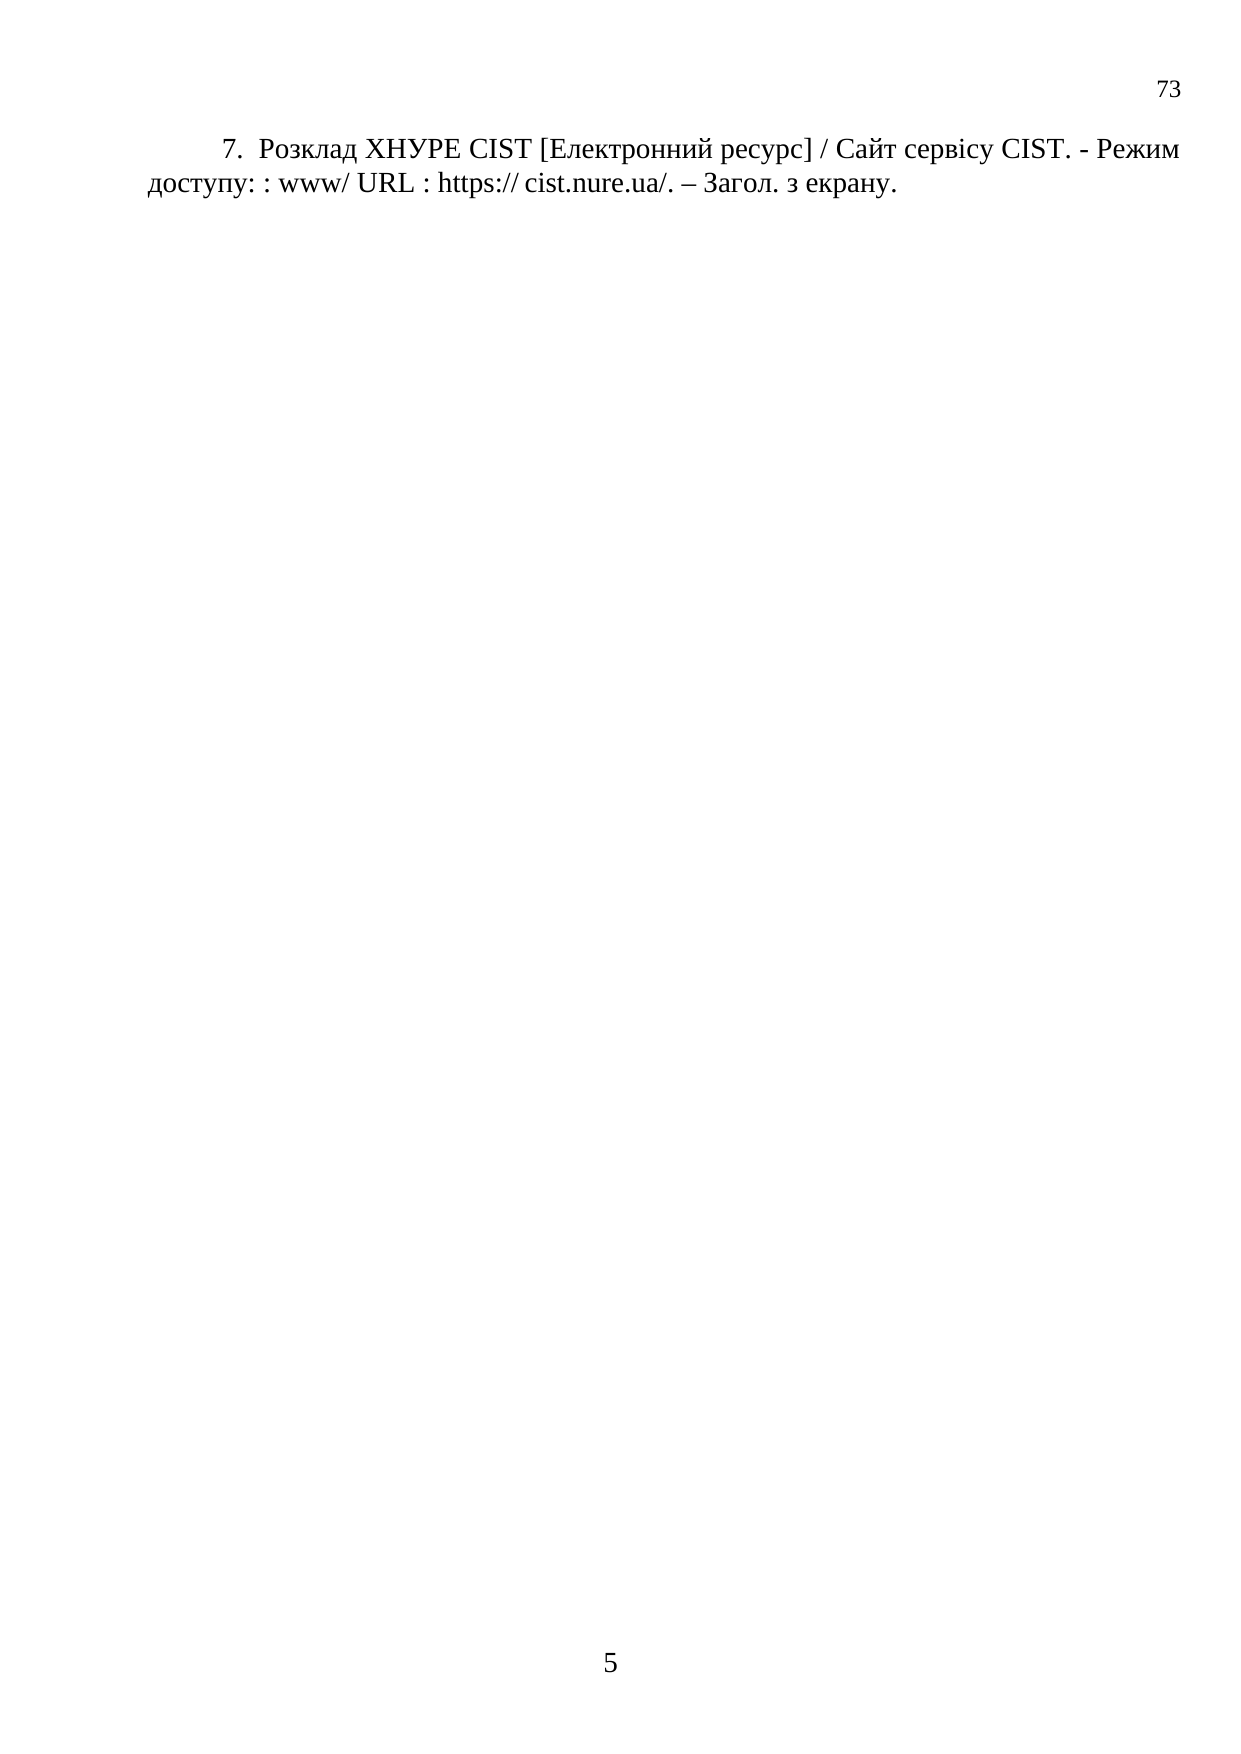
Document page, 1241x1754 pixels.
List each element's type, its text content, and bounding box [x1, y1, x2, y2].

text 7. Розклад ХНУРЕ СIST [Електронний ресурс] / Сайт сервісу СIST. - Режим доступу: : www/ URL : https:// cist.nure.ua/. – Загол. з екрану. [148, 131, 1181, 198]
